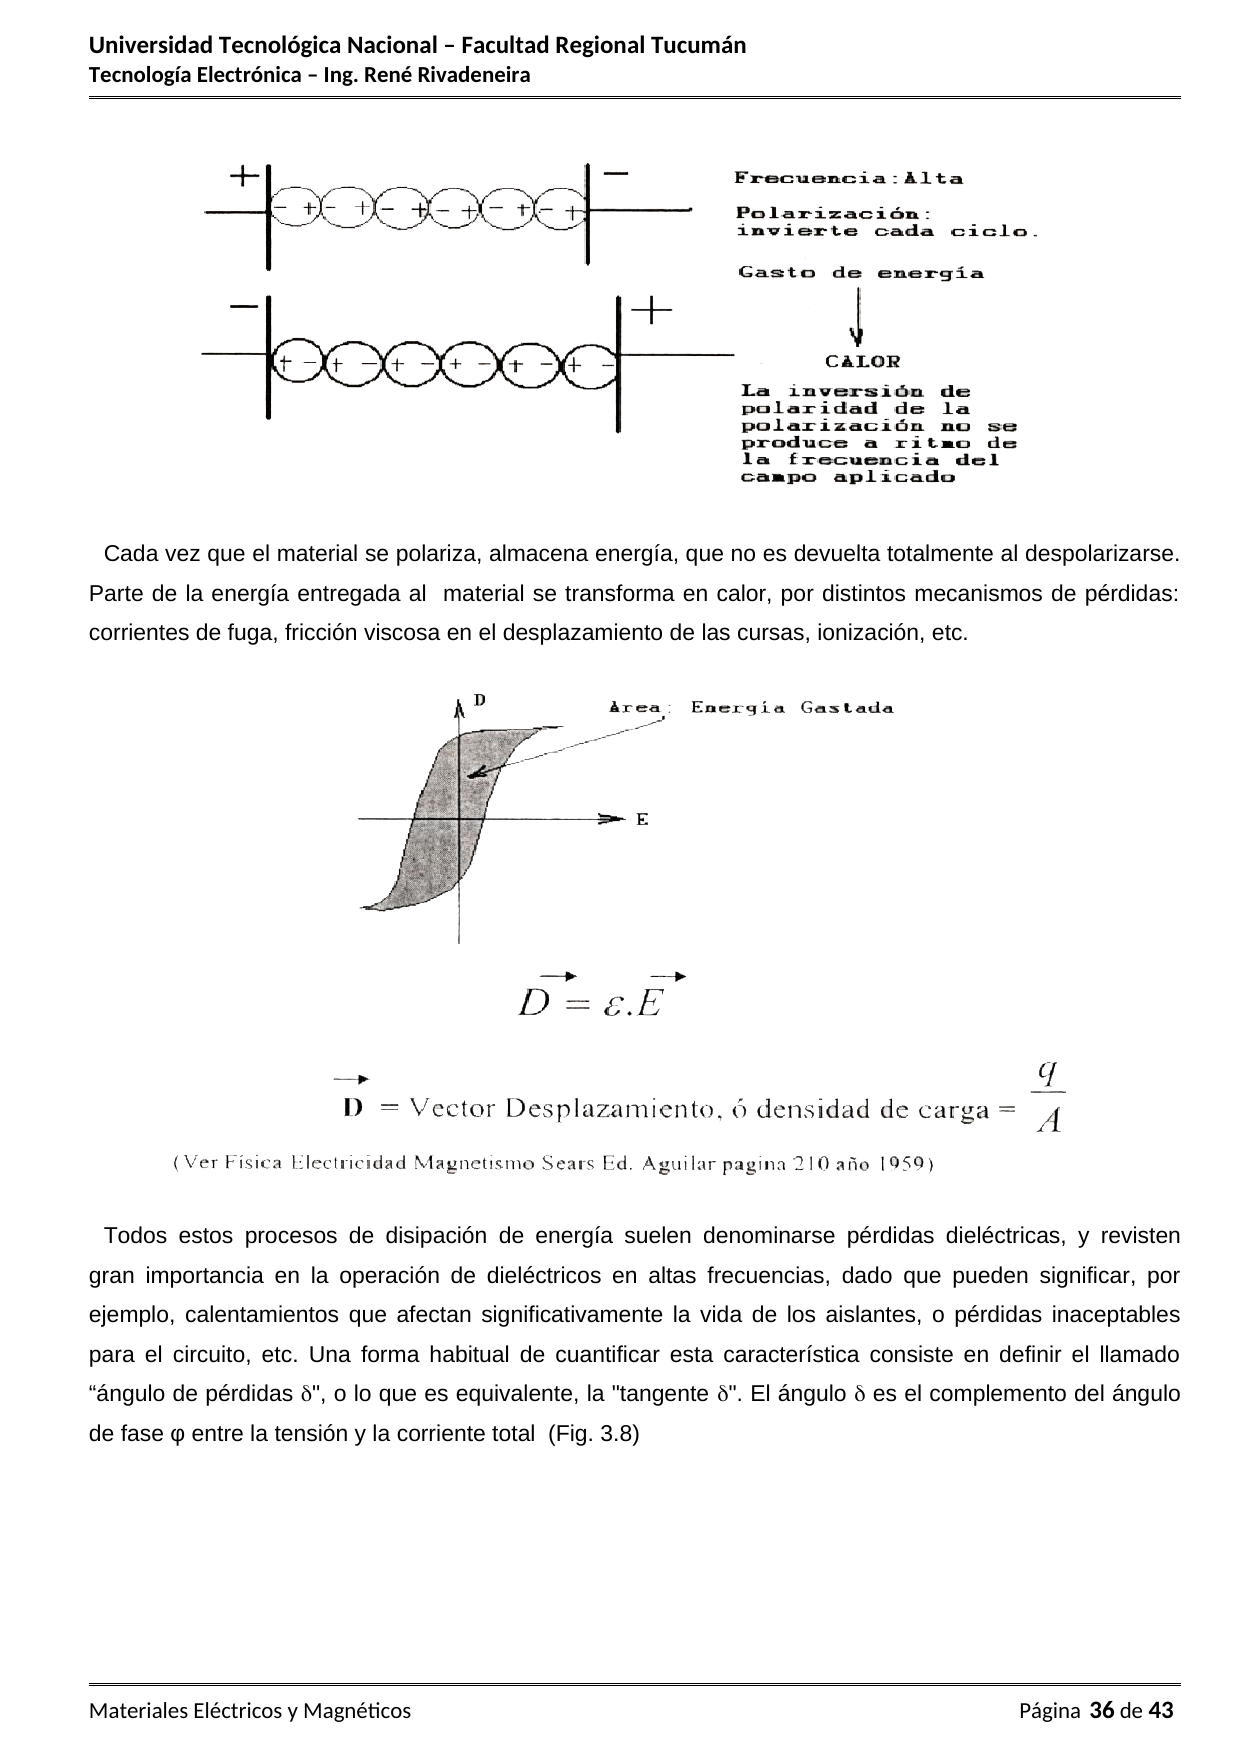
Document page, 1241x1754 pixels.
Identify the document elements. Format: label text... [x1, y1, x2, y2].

text Cada vez que el material se polariza, almacena energía, que no es devuelta totalmente al despolarizarse. Parte de la energía entregada al material se transforma en calor, por distintos mecanismos de pérdidas: corrientes de fuga, fricción viscosa en el desplazamiento de las cursas, ionización, etc. [89, 540, 1181, 646]
picture [163, 120, 1107, 502]
picture [157, 683, 1113, 1179]
text Todos estos procesos de disipación de energía suelen denominarse pérdidas dieléctricas, y revisten gran importancia en la operación de dieléctricos en altas frecuencias, dado que pueden significar, por ejemplo, calentamientos que afectan significativamente la vida de los aislantes, o pérdidas inaceptables para el circuito, etc. Una forma habitual de cuantificar esta característica consiste en definir el llamado “ángulo de pérdidas ", o lo que es equivalente, la "tangente ". El ángulo es el complemento del ángulo de fase φ entre la tensión y la corriente total (Fig. 3.8) [89, 1222, 1181, 1446]
